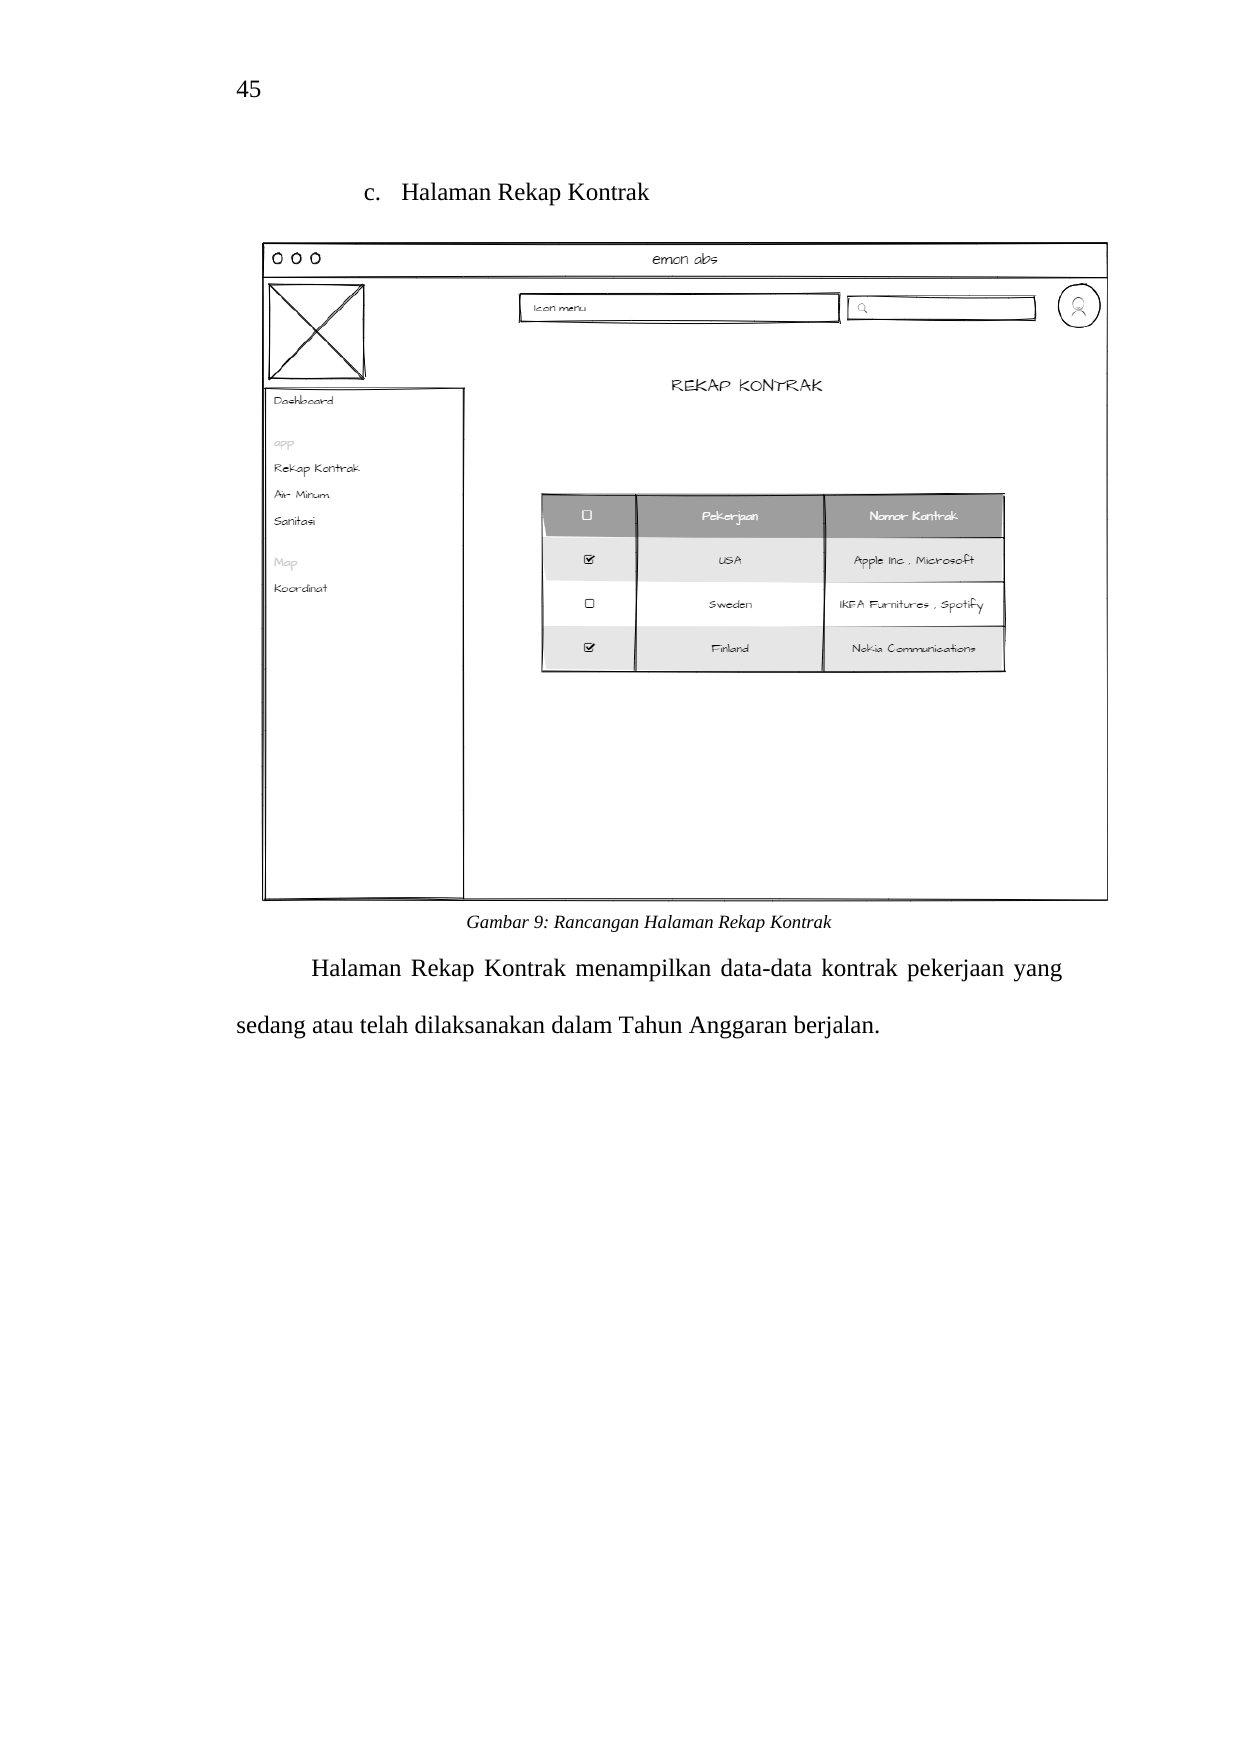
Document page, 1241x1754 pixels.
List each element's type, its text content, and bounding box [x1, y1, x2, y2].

picture [236, 234, 1123, 911]
text Halaman Rekap Kontrak menampilkan data-data kontrak pekerjaan yang sedang atau telah dilaksanakan dalam Tahun Anggaran berjalan. [236, 953, 1063, 1039]
list Halaman Rekap Kontrak [363, 177, 1063, 206]
text Gambar 9: Rancangan Halaman Rekap Kontrak [236, 911, 1063, 932]
